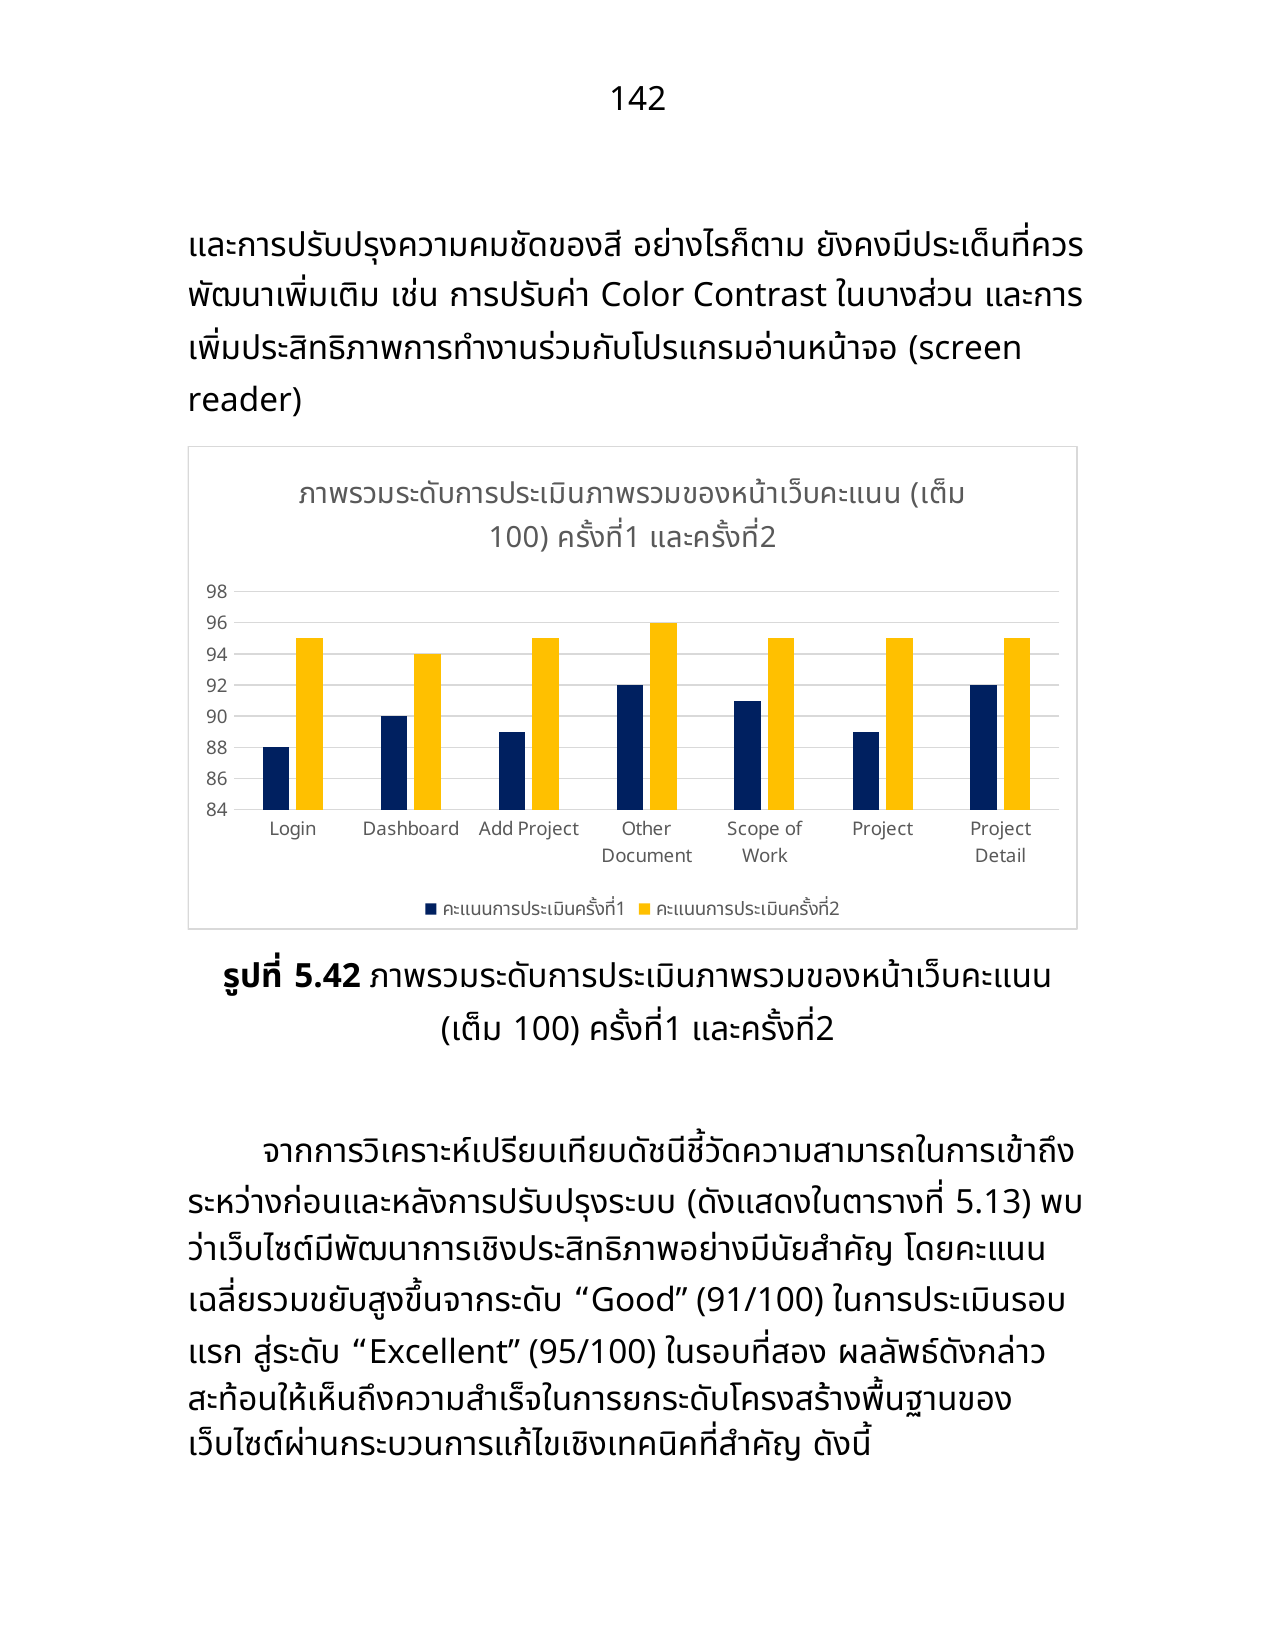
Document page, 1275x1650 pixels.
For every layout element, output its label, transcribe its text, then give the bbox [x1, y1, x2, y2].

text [187, 225, 1087, 422]
text จากการวิเคราะห์เปรียบเทียบดัชนีชี้วัดความสามารถในการเข้าถึงระหว่างก่อนและหลังการปรับปรุงระบบ (ดังแสดงในตารางที่ 5.13) พบว่าเว็บไซต์มีพัฒนาการเชิงประสิทธิภาพอย่างมีนัยสำคัญ โดยคะแนนเฉลี่ยรวมขยับสูงขึ้นจากระดับ “Good” (91/100) ในการประเมินรอบแรก สู่ระดับ “Excellent” (95/100) ในรอบที่สอง ผลลัพธ์ดังกล่าวสะท้อนให้เห็นถึงความสำเร็จในการยกระดับโครงสร้างพื้นฐานของเว็บไซต์ผ่านกระบวนการแก้ไขเชิงเทคนิคที่สำคัญ ดังนี้ [187, 1132, 1087, 1463]
text รูปที่ 5.42 ภาพรวมระดับการประเมินภาพรวมของหน้าเว็บคะแนน (เต็ม 100) ครั้งที่1 และครั้งที่2 [187, 952, 1087, 1050]
